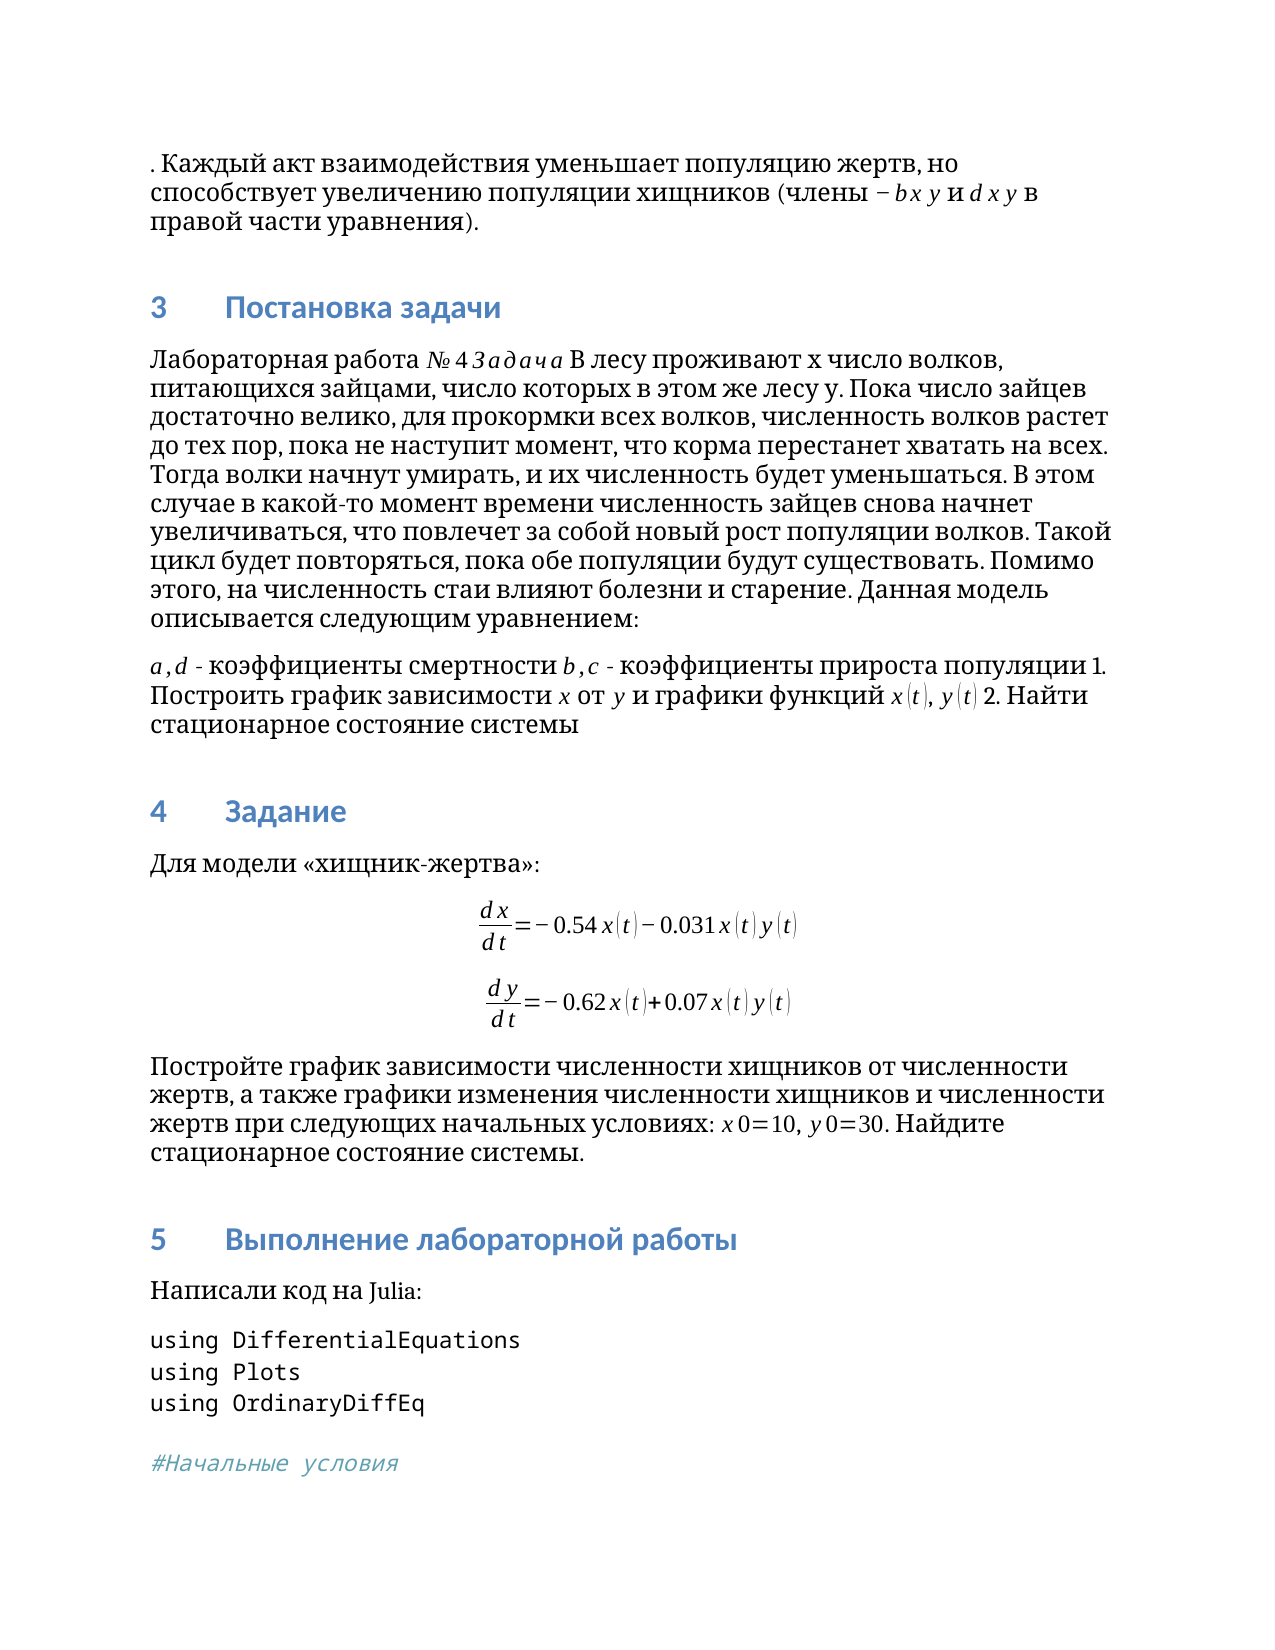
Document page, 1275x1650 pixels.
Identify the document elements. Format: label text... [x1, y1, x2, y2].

text Постройте график зависимости численности хищников от численности жертв, а также графики изменения численности хищников и численности жертв при следующих начальных условиях: , . Найдите стационарное состояние системы. [150, 1052, 1125, 1167]
text Написали код на Julia: [150, 1277, 1125, 1306]
text Для модели «хищник-жертва»: [150, 849, 1125, 878]
subtitle 5 Выполнение лабораторной работы [150, 1217, 1125, 1258]
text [150, 1324, 1125, 1478]
text Лабораторная работа В лесу проживают х число волков, питающихся зайцами, число которых в этом же лесу у. Пока число зайцев достаточно велико, для прокормки всех волков, численность волков растет до тех пор, пока не наступит момент, что корма перестанет хватать на всех. Тогда волки начнут умирать, и их численность будет уменьшаться. В этом случае в какой-то момент времени численность зайцев снова начнет увеличиваться, что повлечет за собой новый рост популяции волков. Такой цикл будет повторяться, пока обе популяции будут существовать. Помимо этого, на численность стаи влияют болезни и старение. Данная модель описывается следующим уравнением: [150, 346, 1125, 633]
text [150, 150, 1125, 236]
subtitle 3 Постановка задачи [150, 286, 1125, 327]
text - коэффициенты смертности - коэффициенты прироста популяции 1. Построить график зависимости от и графики функций , 2. Найти стационарное состояние системы [150, 652, 1125, 740]
subtitle 4 Задание [150, 790, 1125, 831]
